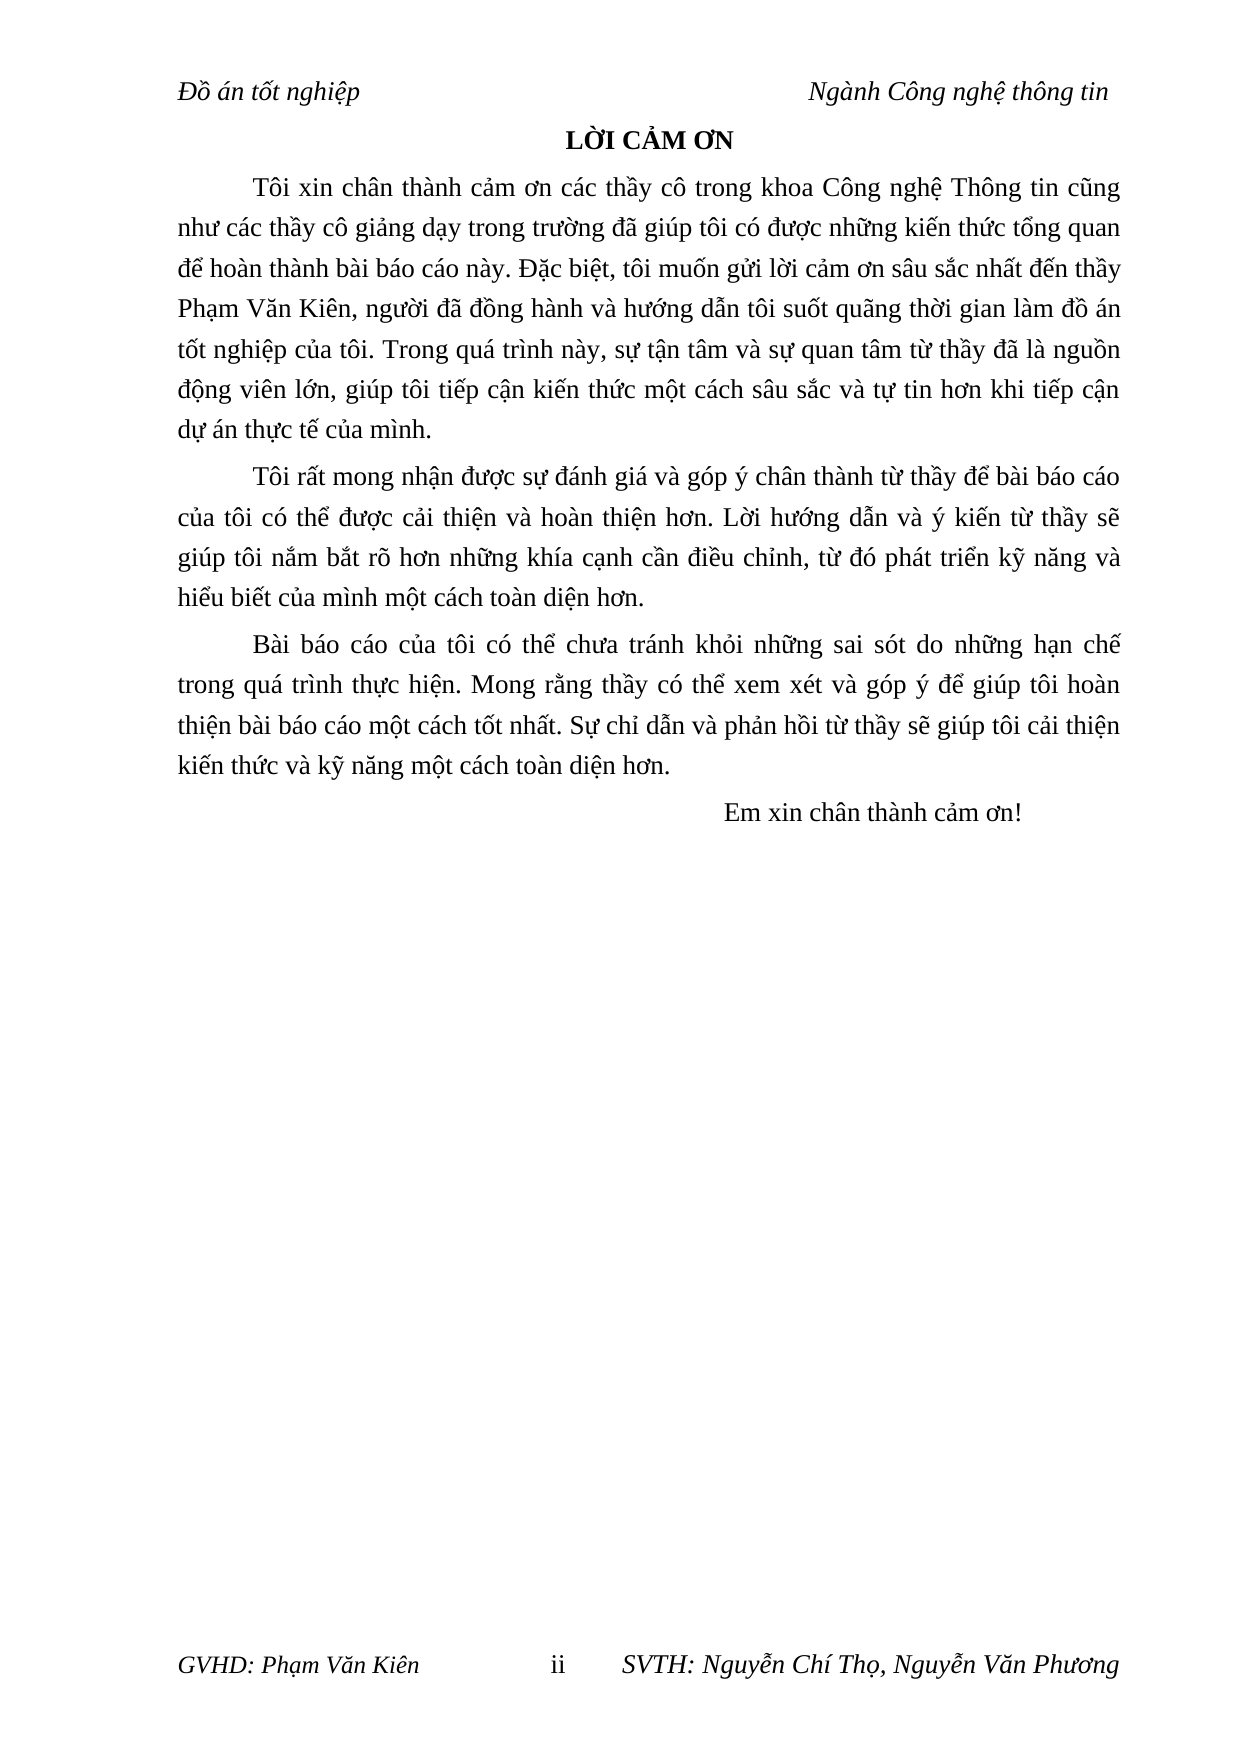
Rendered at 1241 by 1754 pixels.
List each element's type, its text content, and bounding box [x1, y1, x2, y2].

text Tôi xin chân thành cảm ơn các thầy cô trong khoa Công nghệ Thông tin cũng như các thầy cô giảng dạy trong trường đã giúp tôi có được những kiến thức tổng quan để hoàn thành bài báo cáo này. Đặc biệt, tôi muốn gửi lời cảm ơn sâu sắc nhất đến thầy Phạm Văn Kiên, người đã đồng hành và hướng dẫn tôi suốt quãng thời gian làm đồ án tốt nghiệp của tôi. Trong quá trình này, sự tận tâm và sự quan tâm từ thầy đã là nguồn động viên lớn, giúp tôi tiếp cận kiến thức một cách sâu sắc và tự tin hơn khi tiếp cận dự án thực tế của mình. [177, 171, 1122, 445]
text Bài báo cáo của tôi có thể chưa tránh khỏi những sai sót do những hạn chế trong quá trình thực hiện. Mong rằng thầy có thể xem xét và góp ý để giúp tôi hoàn thiện bài báo cáo một cách tốt nhất. Sự chỉ dẫn và phản hồi từ thầy sẽ giúp tôi cải thiện kiến thức và kỹ năng một cách toàn diện hơn. [177, 628, 1122, 781]
text Tôi rất mong nhận được sự đánh giá và góp ý chân thành từ thầy để bài báo cáo của tôi có thể được cải thiện và hoàn thiện hơn. Lời hướng dẫn và ý kiến từ thầy sẽ giúp tôi nắm bắt rõ hơn những khía cạnh cần điều chỉnh, từ đó phát triển kỹ năng và hiểu biết của mình một cách toàn diện hơn. [177, 460, 1122, 613]
text Em xin chân thành cảm ơn! [177, 796, 1122, 827]
text LỜI CẢM ƠN [177, 124, 1122, 156]
